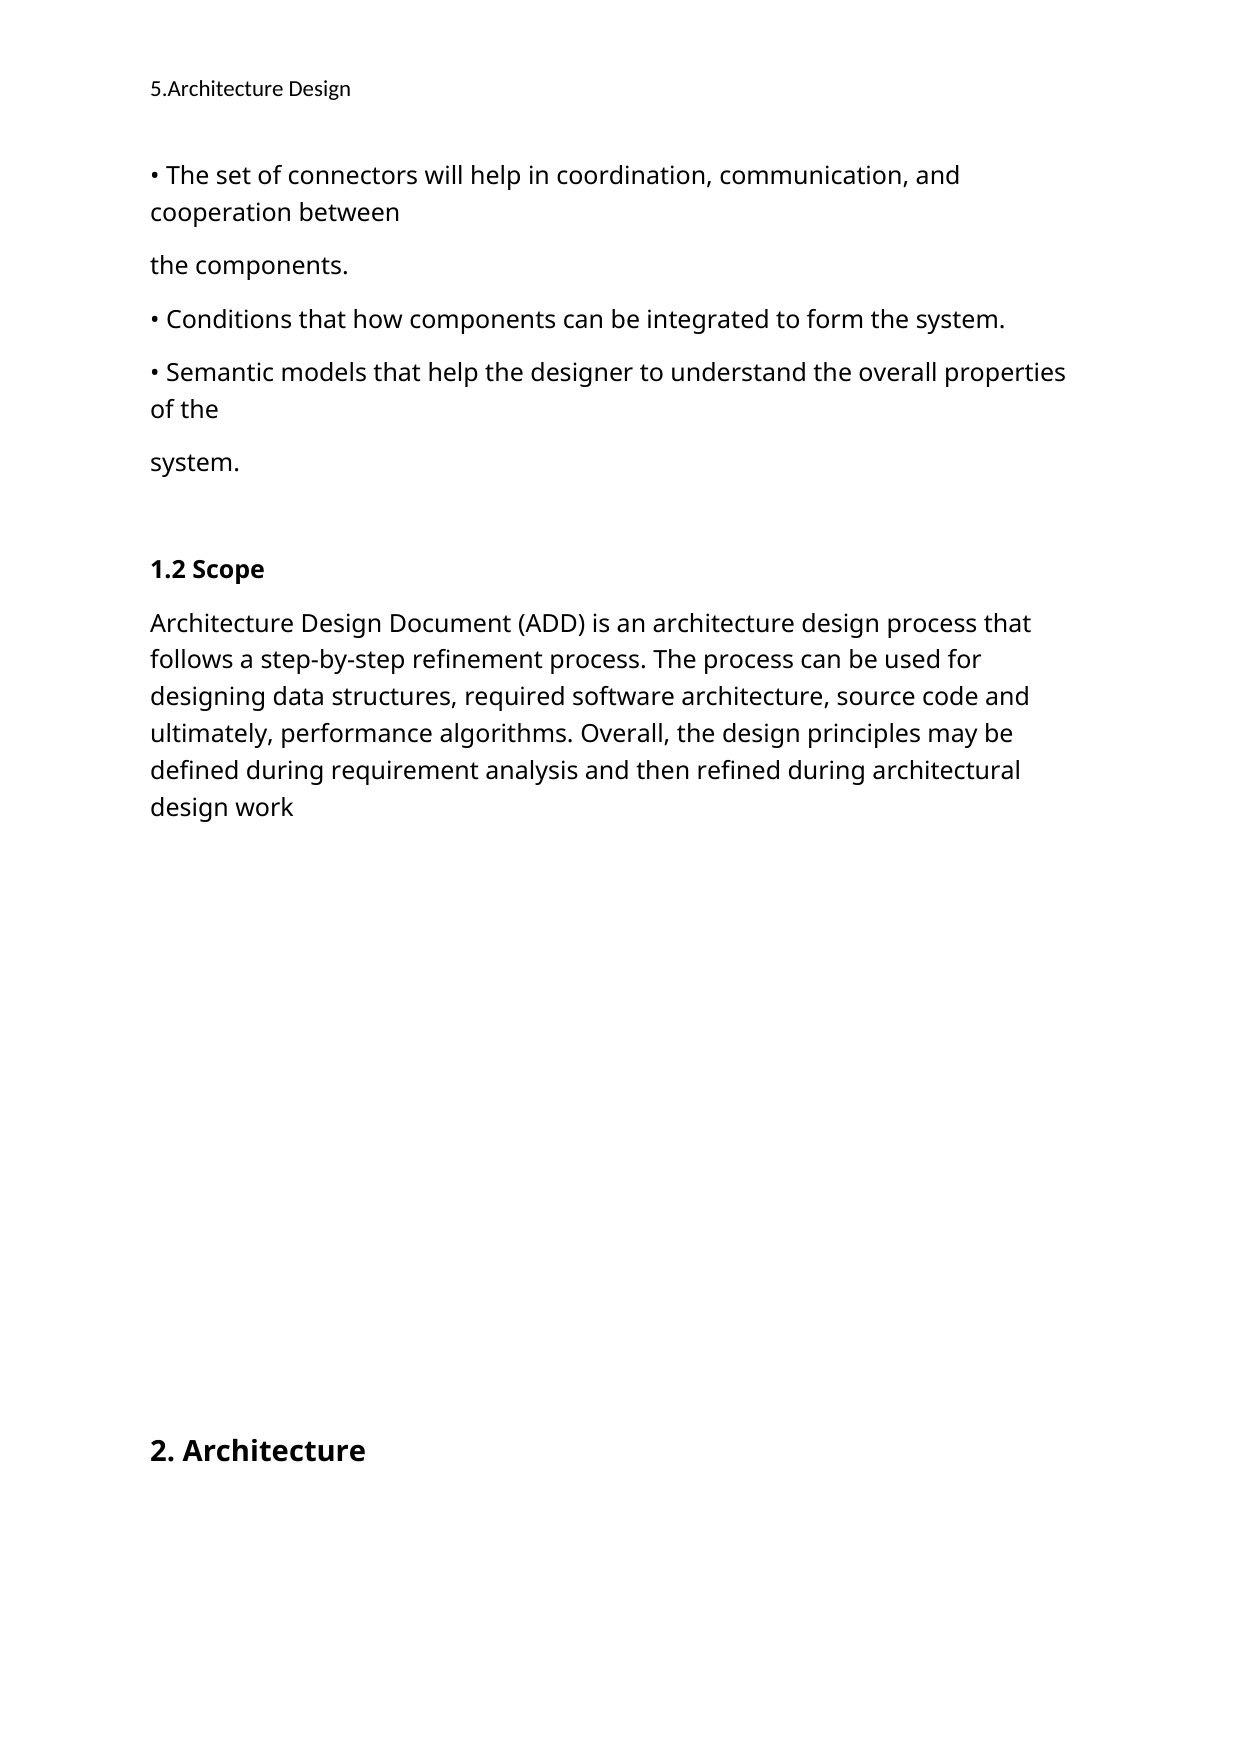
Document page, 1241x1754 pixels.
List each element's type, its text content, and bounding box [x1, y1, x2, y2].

text • The set of connectors will help in coordination, communication, and cooperation between [150, 158, 1090, 229]
text 2. Architecture [150, 1431, 1090, 1470]
text • Conditions that how components can be integrated to form the system. [150, 301, 1090, 336]
text the components. [150, 248, 1090, 282]
text 1.2 Scope [150, 552, 1090, 586]
text system. [150, 445, 1090, 479]
text Architecture Design Document (ADD) is an architecture design process that follows a step-by-step refinement process. The process can be used for designing data structures, required software architecture, source code and ultimately, performance algorithms. Overall, the design principles may be defined during requirement analysis and then refined during architectural design work [150, 605, 1090, 823]
text • Semantic models that help the designer to understand the overall properties of the [150, 355, 1090, 426]
